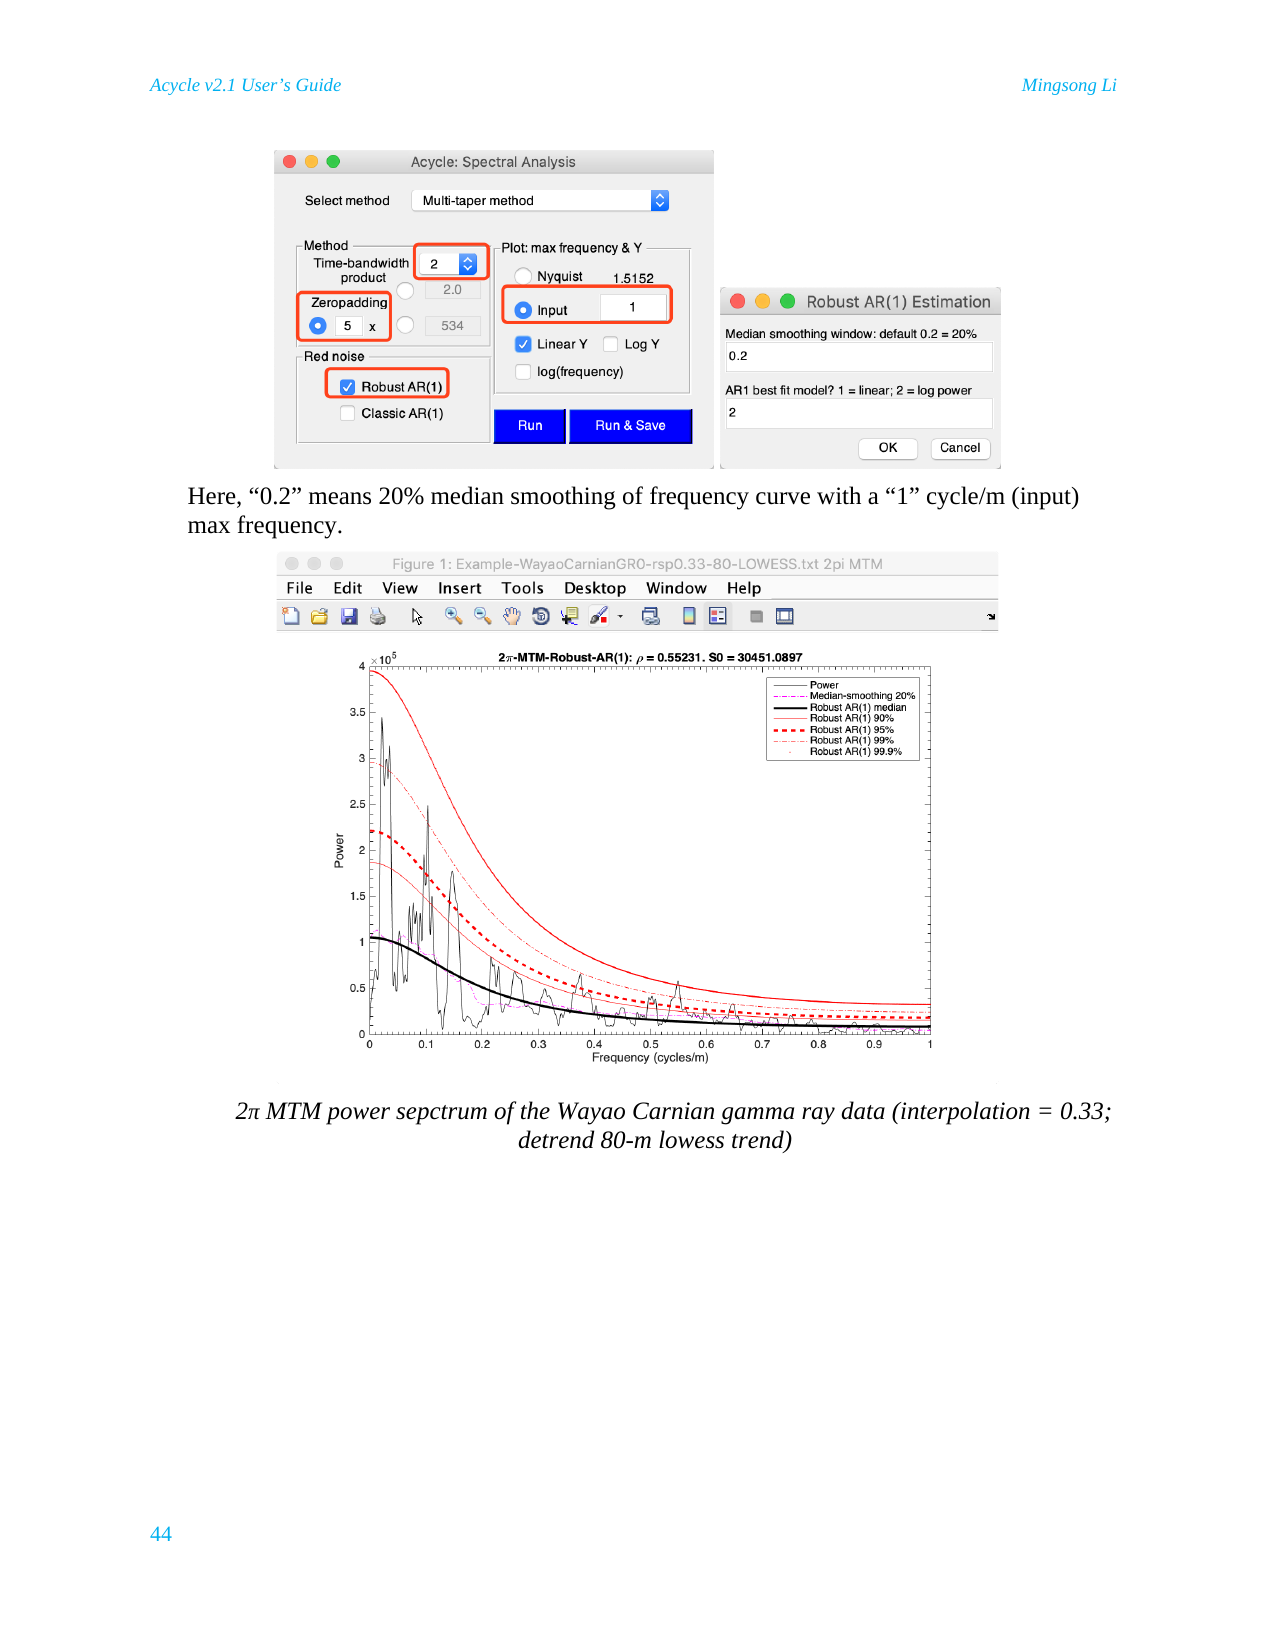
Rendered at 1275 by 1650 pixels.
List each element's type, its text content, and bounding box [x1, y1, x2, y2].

picture [160, 1529, 167, 1538]
text Here, “0.2” means 20% median smoothing of frequency curve with a “1” cycle/m (input) max frequency. [187, 481, 1125, 539]
picture [150, 1529, 156, 1538]
text 2π MTM power sepctrum of the Wayao Carnian gamma ray data (interpolation = 0.33; detrend 80-m lowess trend) [187, 1096, 1125, 1154]
picture [720, 287, 1001, 469]
picture [151, 81, 157, 89]
picture [276, 551, 999, 1084]
picture [274, 150, 714, 469]
